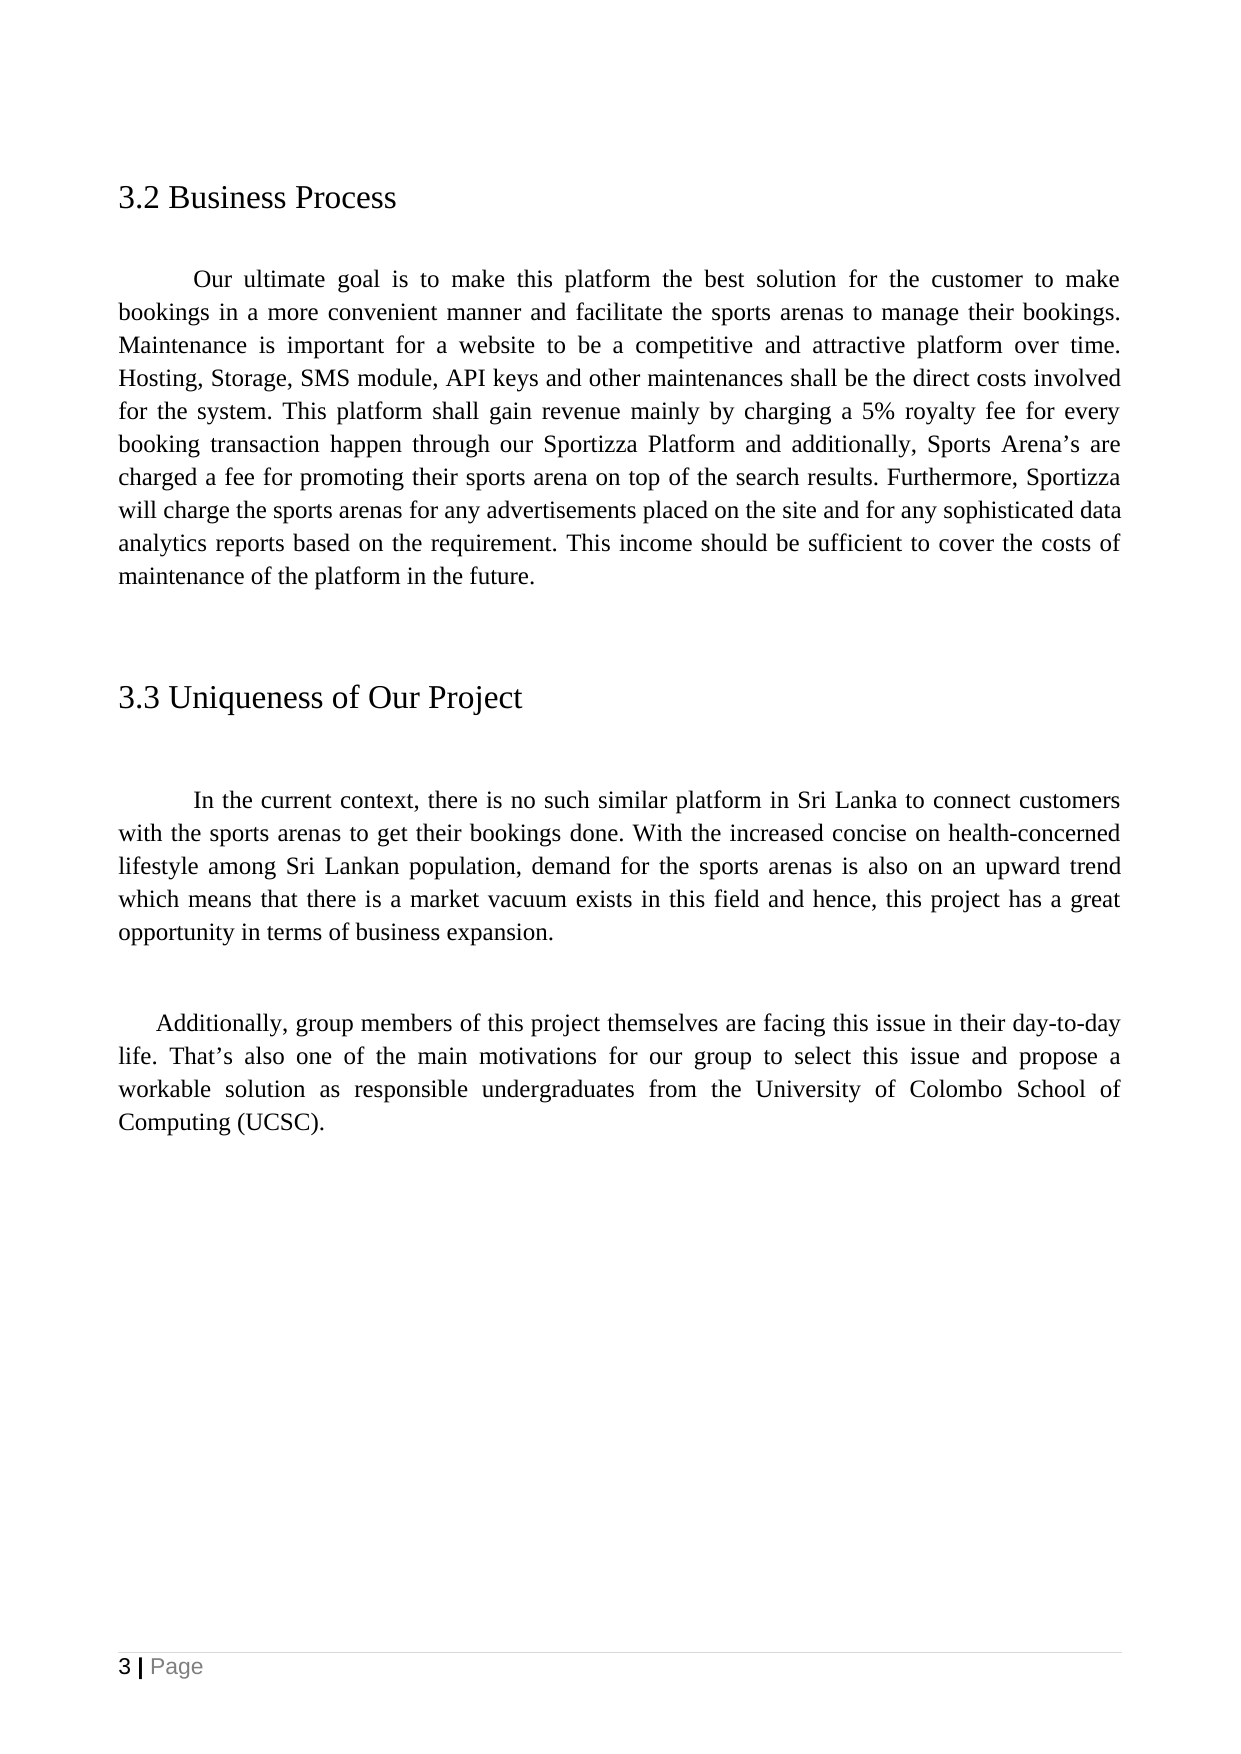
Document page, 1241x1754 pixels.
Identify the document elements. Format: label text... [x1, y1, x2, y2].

subtitle 3.2 Business Process [118, 177, 1122, 216]
text Additionally, group members of this project themselves are facing this issue in their day-to-day life. That’s also one of the main motivations for our group to select this issue and propose a workable solution as responsible undergraduates from the University of Colombo School of Computing (UCSC). [118, 1008, 1122, 1136]
subtitle 3.3 Uniqueness of Our Project [118, 677, 1122, 716]
text In the current context, there is no such similar platform in Sri Lanka to connect customers with the sports arenas to get their bookings done. With the increased concise on health-concerned lifestyle among Sri Lankan population, demand for the sports arenas is also on an upward trend which means that there is a market vacuum exists in this field and hence, this project has a great opportunity in terms of business expansion. [118, 785, 1122, 946]
text Our ultimate goal is to make this platform the best solution for the customer to make bookings in a more convenient manner and facilitate the sports arenas to manage their bookings. Maintenance is important for a website to be a competitive and attractive platform over time. Hosting, Storage, SMS module, API keys and other maintenances shall be the direct costs involved for the system. This platform shall gain revenue mainly by charging a 5% royalty fee for every booking transaction happen through our Sportizza Platform and additionally, Sports Arena’s are charged a fee for promoting their sports arena on top of the search results. Furthermore, Sportizza will charge the sports arenas for any advertisements placed on the site and for any sophisticated data analytics reports based on the requirement. This income should be sufficient to cover the costs of maintenance of the platform in the future. [118, 264, 1122, 590]
